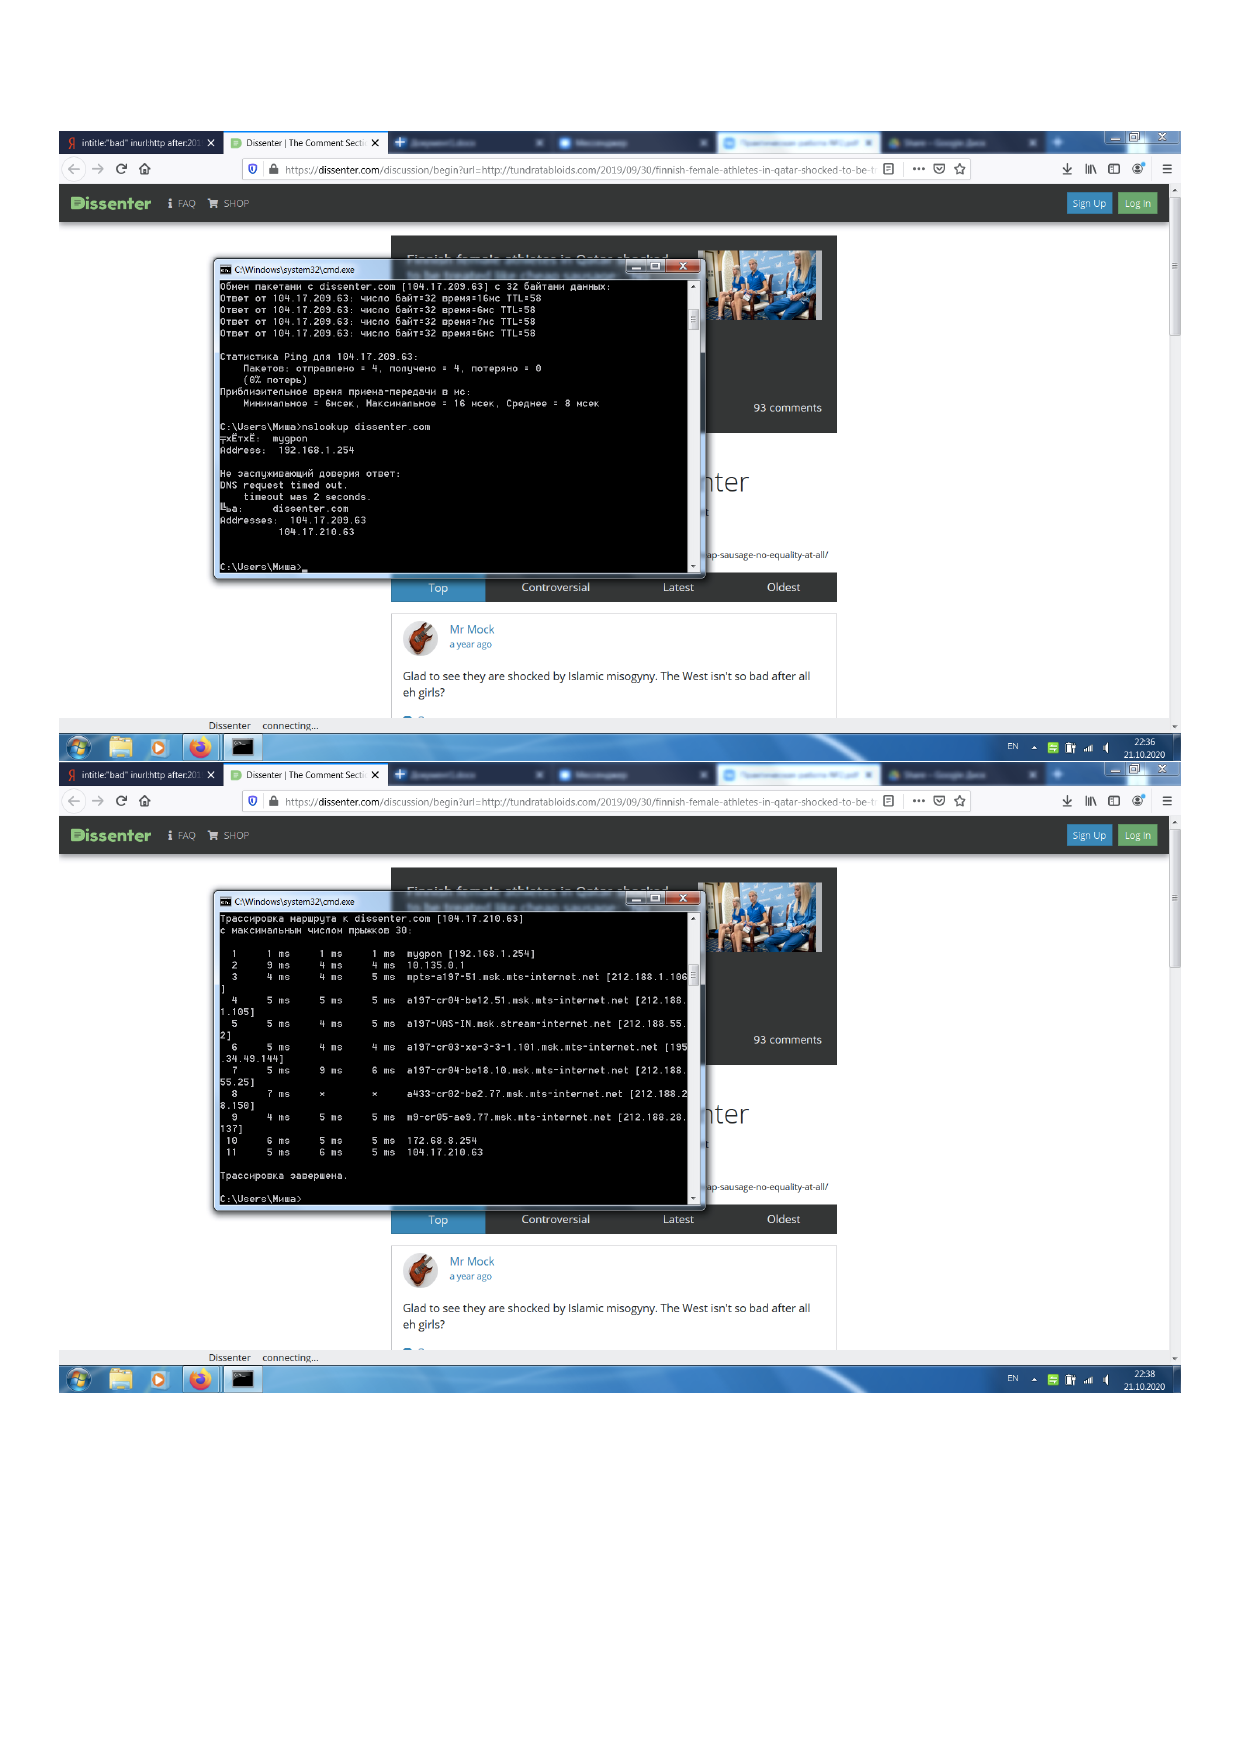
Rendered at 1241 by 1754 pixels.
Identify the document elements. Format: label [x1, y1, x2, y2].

picture [59, 762, 1181, 1393]
picture [59, 131, 1181, 761]
